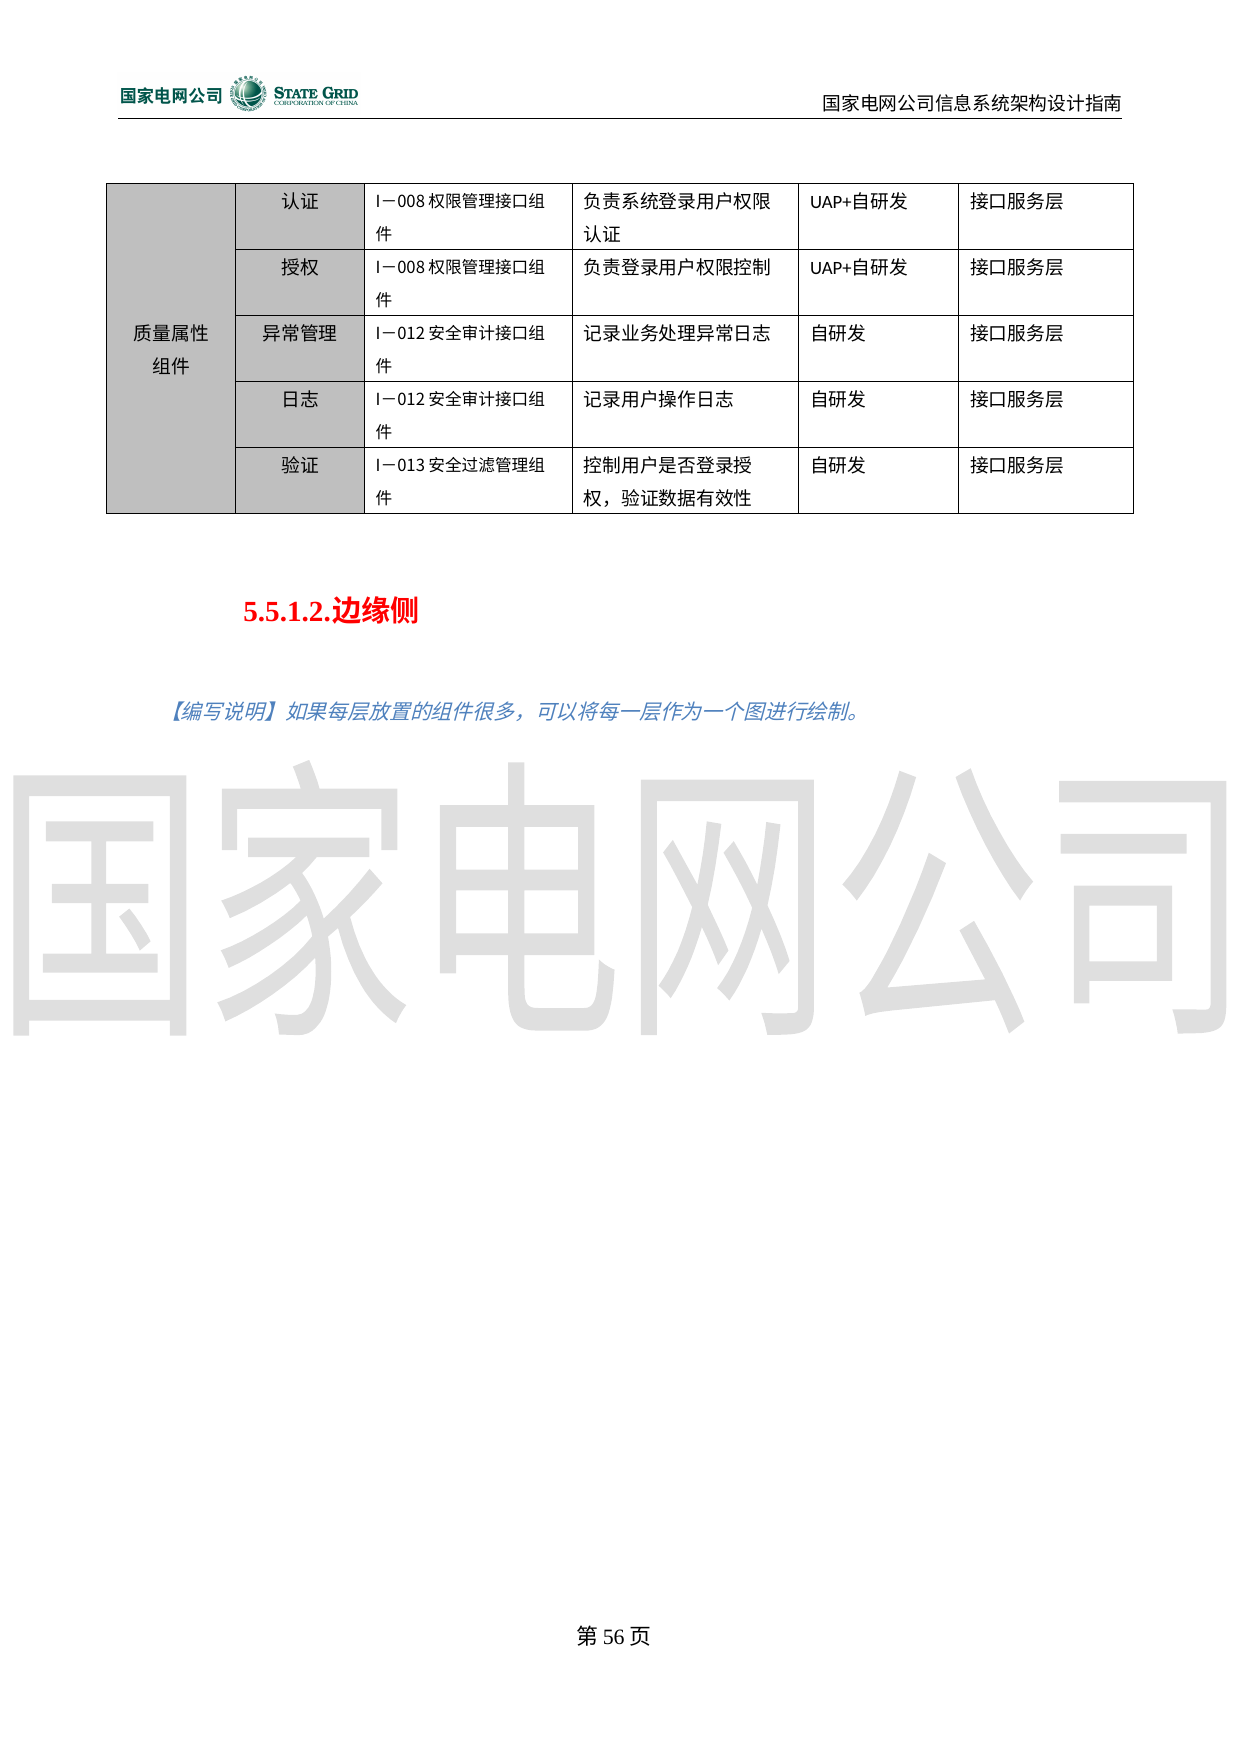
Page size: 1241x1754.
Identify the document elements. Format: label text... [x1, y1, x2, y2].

table_cell 接口服务层 [959, 184, 1133, 249]
table_cell 记录用户操作日志 [573, 382, 798, 447]
table_cell 负责系统登录用户权限认证 [573, 184, 798, 249]
table_cell 记录业务处理异常日志 [573, 316, 798, 381]
table_cell 授权 [236, 250, 364, 315]
table_cell 接口服务层 [959, 448, 1133, 513]
table_cell 自研发 [799, 382, 958, 447]
table_cell 自研发 [799, 316, 958, 381]
table_cell 异常管理 [236, 316, 364, 381]
table_cell 自研发 [799, 448, 958, 513]
table_cell 负责登录用户权限控制 [573, 250, 798, 315]
table_cell I－013安全过滤管理组件 [365, 448, 572, 513]
table_cell I－012安全审计接口组件 [365, 316, 572, 381]
table_cell 接口服务层 [959, 382, 1133, 447]
picture [116, 72, 362, 115]
table_cell UAP+自研发 [799, 250, 958, 315]
text 【编写说明】如果每层放置的组件很多，可以将每一层作为一个图进行绘制。 [118, 694, 1122, 727]
table_cell UAP+自研发 [799, 184, 958, 249]
table_cell I－008权限管理接口组件 [365, 184, 572, 249]
table_cell 认证 [236, 184, 364, 249]
subtitle 边缘侧 [243, 576, 1122, 641]
table_cell 接口服务层 [959, 316, 1133, 381]
table_cell 日志 [236, 382, 364, 447]
table_cell 质量属性 组件 [107, 184, 235, 513]
table_cell 接口服务层 [959, 250, 1133, 315]
table_cell 控制用户是否登录授权，验证数据有效性 [573, 448, 798, 513]
table_cell 验证 [236, 448, 364, 513]
table_cell I－012安全审计接口组件 [365, 382, 572, 447]
table_cell I－008权限管理接口组件 [365, 250, 572, 315]
